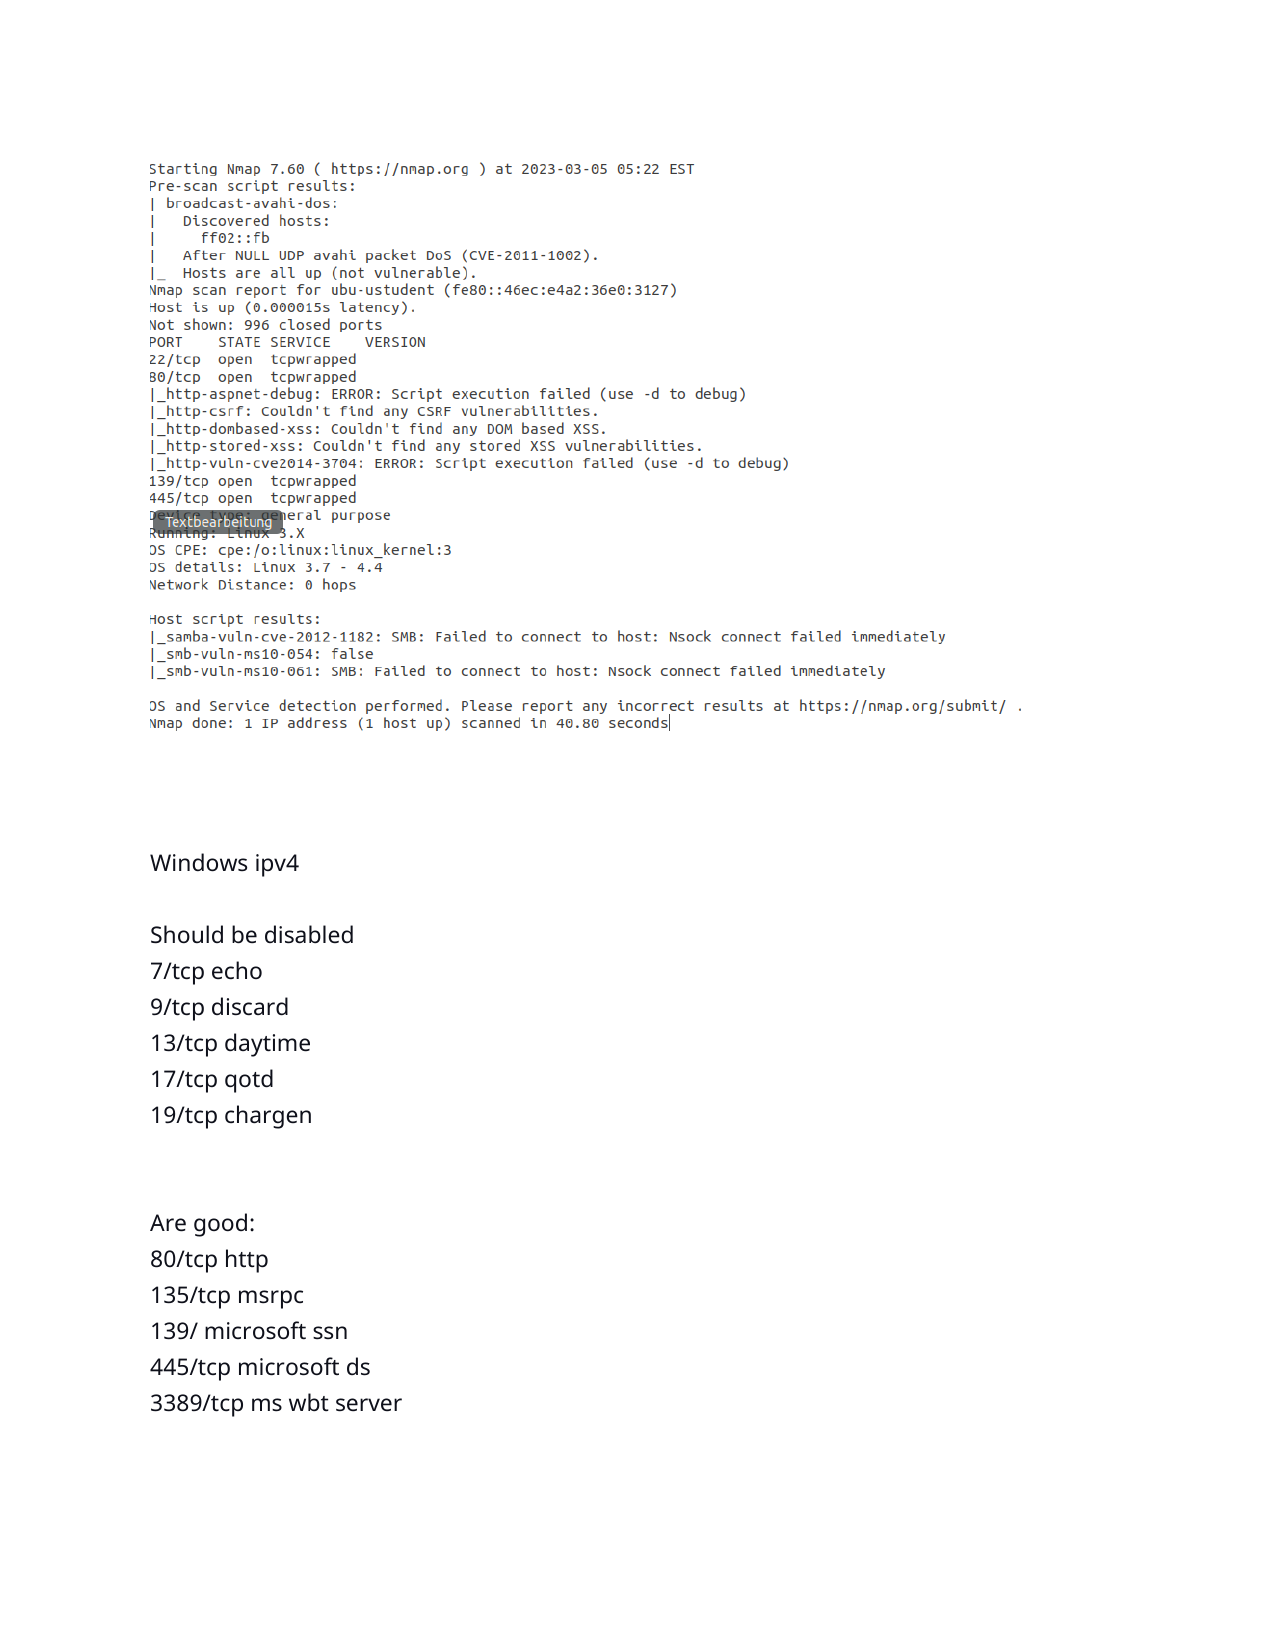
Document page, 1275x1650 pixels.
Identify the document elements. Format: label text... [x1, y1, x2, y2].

text Windows ipv4 [150, 847, 1125, 879]
text 445/tcp microsoft ds [150, 1351, 1125, 1382]
text 7/tcp echo [150, 955, 1125, 986]
text 19/tcp chargen [150, 1099, 1125, 1130]
text Are good: [150, 1207, 1125, 1238]
text Should be disabled [150, 919, 1125, 951]
picture [150, 150, 1125, 771]
text 9/tcp discard [150, 991, 1125, 1022]
text 3389/tcp ms wbt server [150, 1386, 1125, 1418]
text 80/tcp http [150, 1243, 1125, 1274]
text 13/tcp daytime [150, 1027, 1125, 1058]
text 17/tcp qotd [150, 1063, 1125, 1094]
text 135/tcp msrpc [150, 1279, 1125, 1310]
text 139/ microsoft ssn [150, 1314, 1125, 1346]
